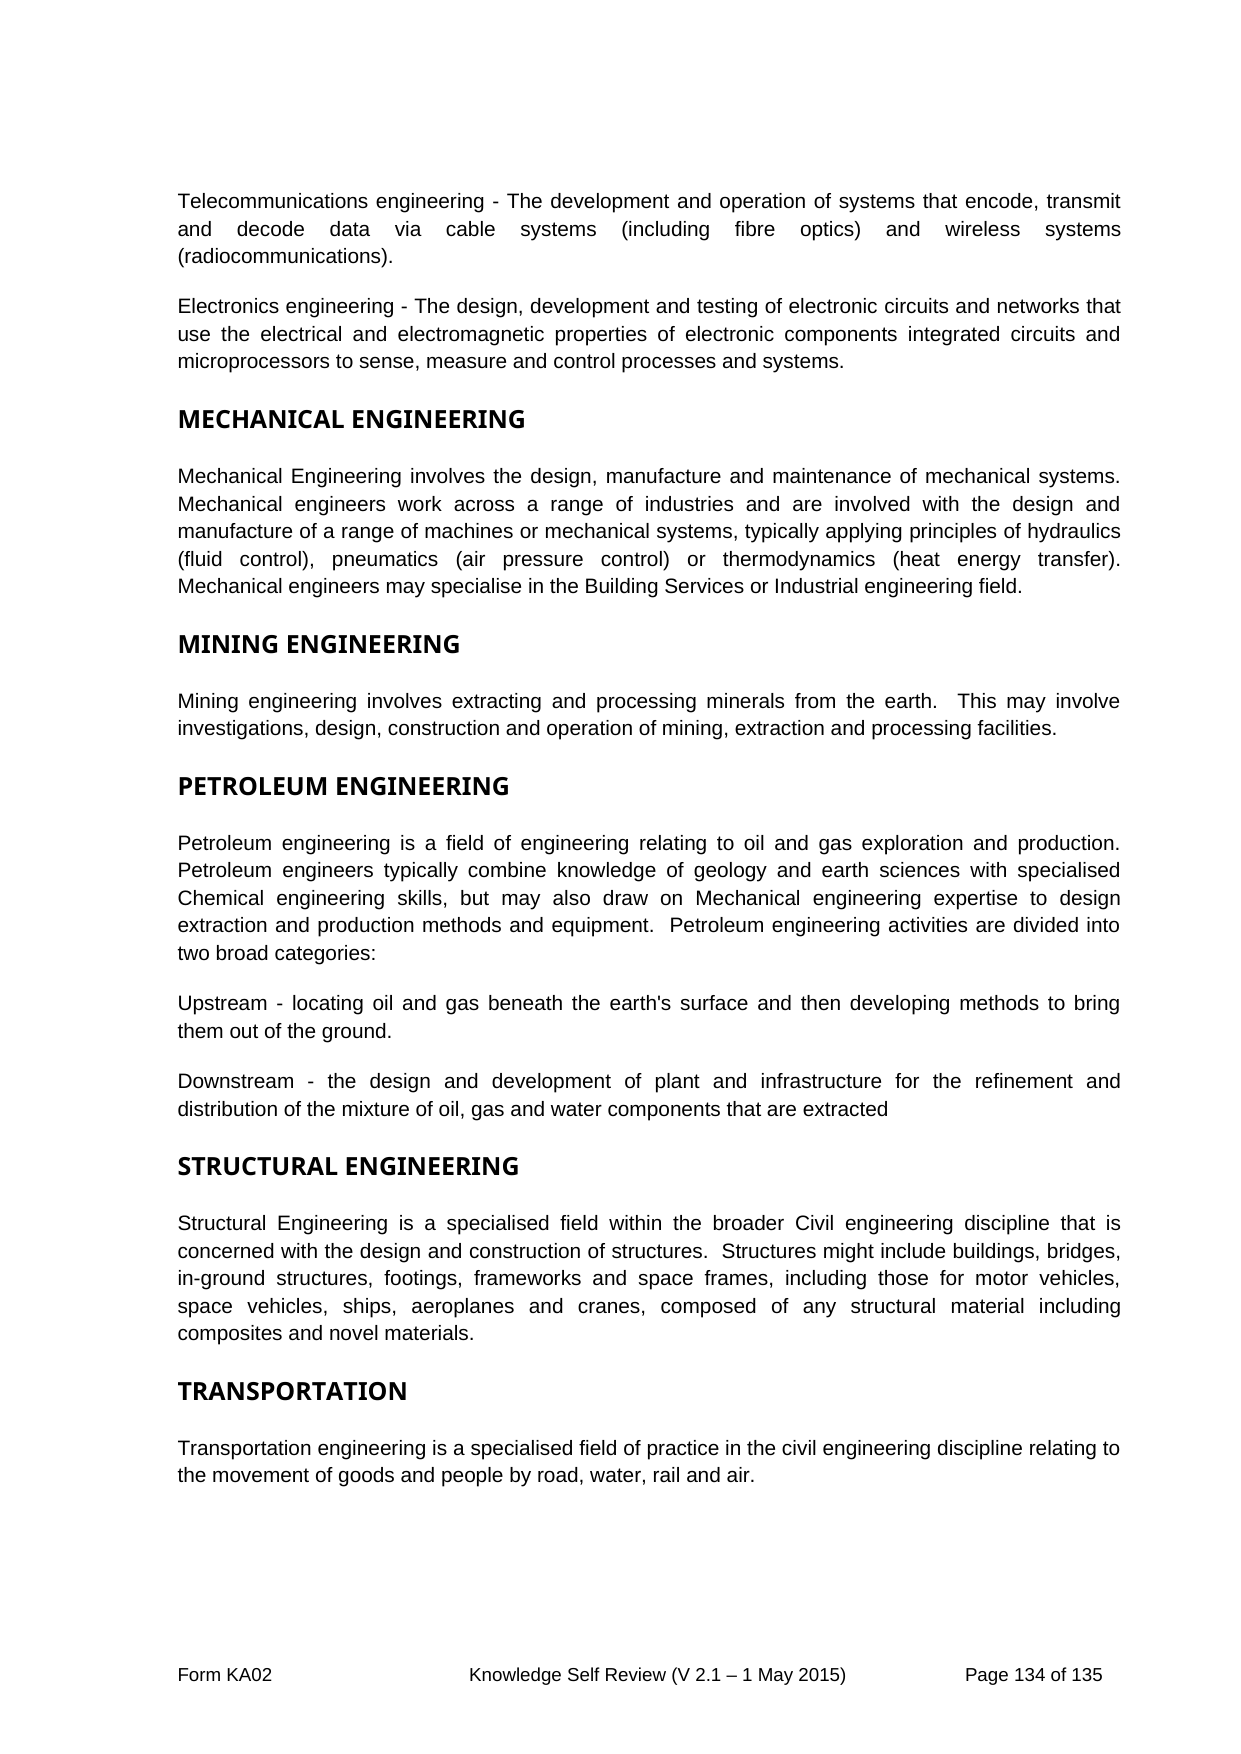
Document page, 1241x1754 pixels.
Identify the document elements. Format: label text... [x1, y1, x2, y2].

text Transportation [177, 1373, 1122, 1408]
text Structural Engineering [177, 1149, 1122, 1183]
text Downstream - the design and development of plant and infrastructure for the refinement and distribution of the mixture of oil, gas and water components that are extracted [177, 1069, 1122, 1120]
text Telecommunications engineering - The development and operation of systems that encode, transmit and decode data via cable systems (including fibre optics) and wireless systems (radiocommunications). [177, 189, 1122, 268]
text Transportation engineering is a specialised field of practice in the civil engineering discipline relating to the movement of goods and people by road, water, rail and air. [177, 1436, 1122, 1487]
text Upstream - locating oil and gas beneath the earth's surface and then developing methods to bring them out of the ground. [177, 991, 1122, 1042]
text Mechanical Engineering involves the design, manufacture and maintenance of mechanical systems. Mechanical engineers work across a range of industries and are involved with the design and manufacture of a range of machines or mechanical systems, typically applying principles of hydraulics (fluid control), pneumatics (air pressure control) or thermodynamics (heat energy transfer). Mechanical engineers may specialise in the Building Services or Industrial engineering field. [177, 464, 1122, 598]
text Structural Engineering is a specialised field within the broader Civil engineering discipline that is concerned with the design and construction of structures. Structures might include buildings, bridges, in-ground structures, footings, frameworks and space frames, including those for motor vehicles, space vehicles, ships, aeroplanes and cranes, composed of any structural material including composites and novel materials. [177, 1211, 1122, 1345]
text Mining Engineering [177, 626, 1122, 661]
text Electronics engineering - The design, development and testing of electronic circuits and networks that use the electrical and electromagnetic properties of electronic components integrated circuits and microprocessors to sense, measure and control processes and systems. [177, 294, 1122, 373]
text Petroleum engineering is a field of engineering relating to oil and gas exploration and production. Petroleum engineers typically combine knowledge of geology and earth sciences with specialised Chemical engineering skills, but may also draw on Mechanical engineering expertise to design extraction and production methods and equipment. Petroleum engineering activities are divided into two broad categories: [177, 831, 1122, 964]
text Petroleum Engineering [177, 768, 1122, 803]
text Mechanical Engineering [177, 402, 1122, 436]
text Mining engineering involves extracting and processing minerals from the earth. This may involve investigations, design, construction and operation of mining, extraction and processing facilities. [177, 688, 1122, 740]
